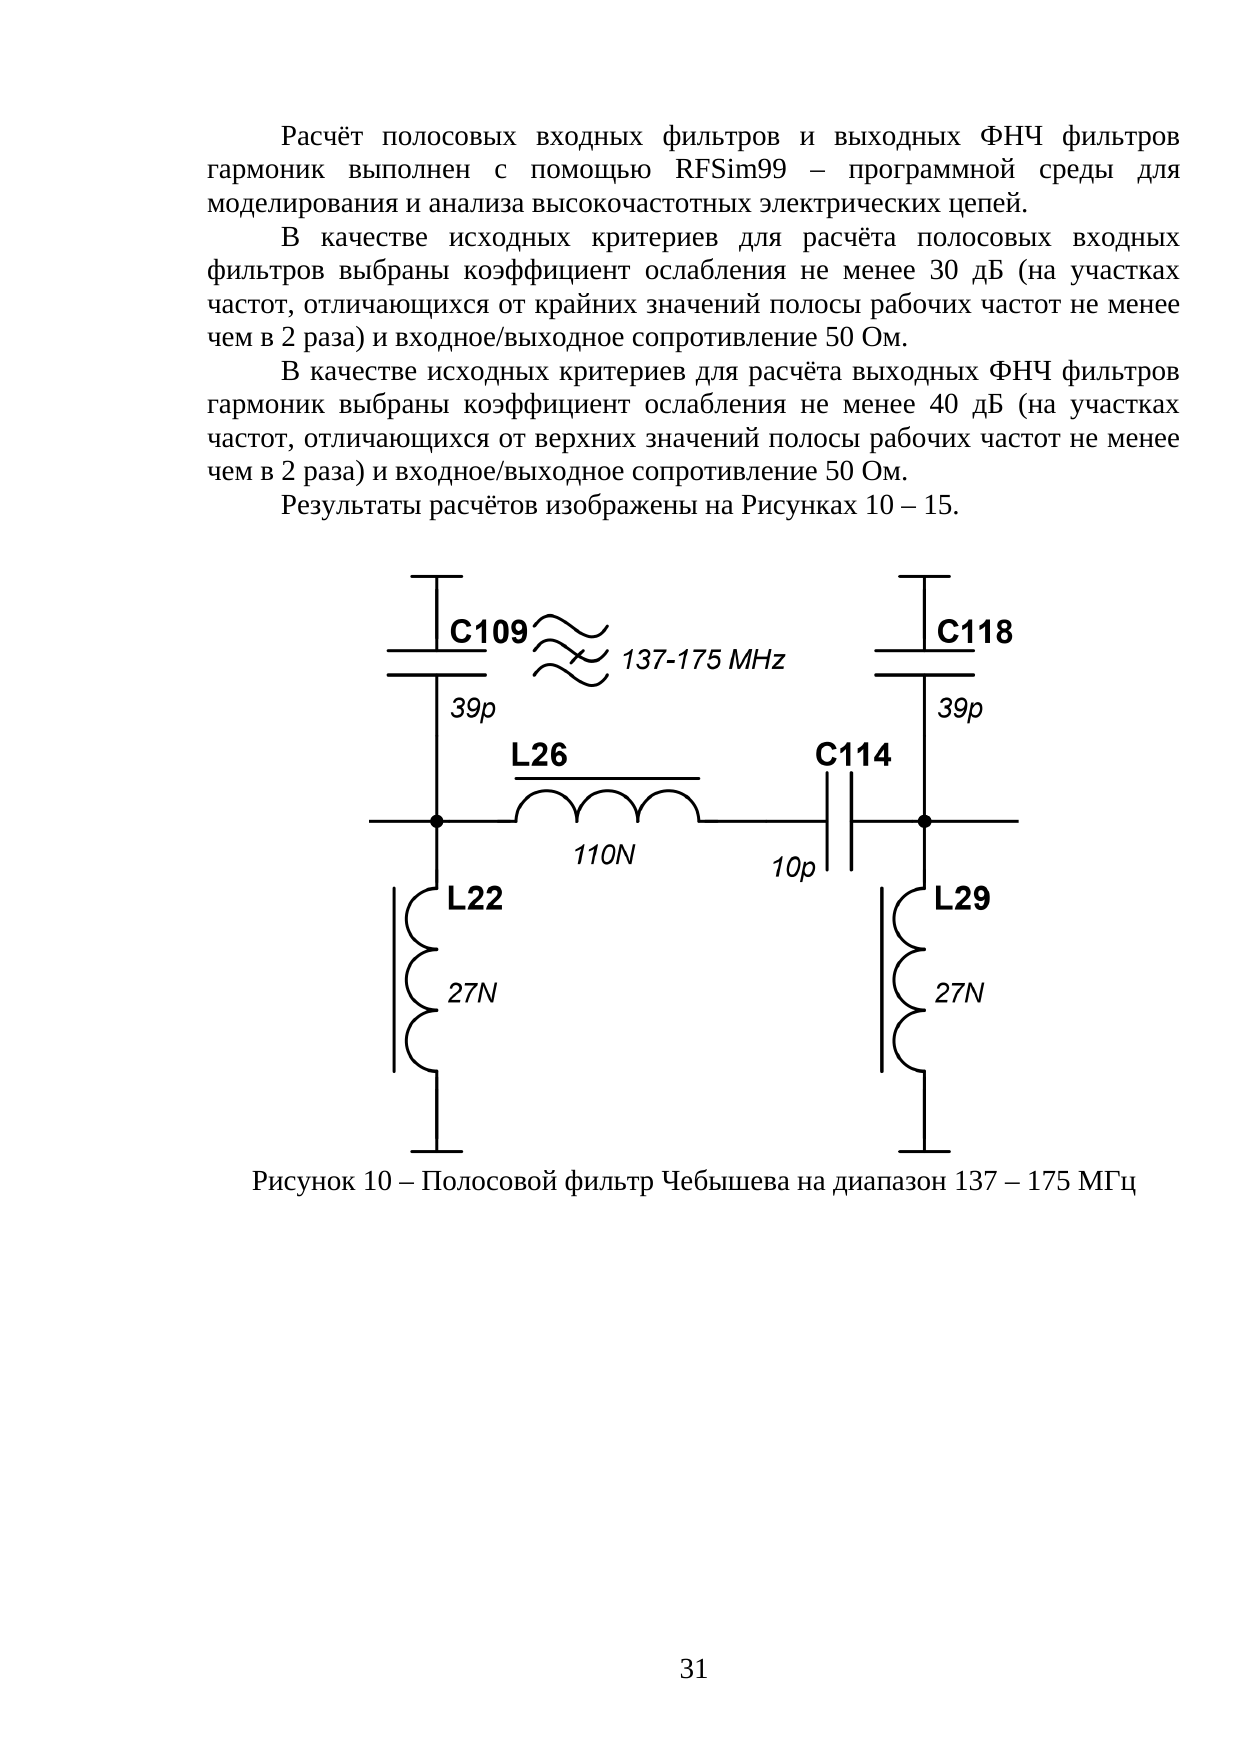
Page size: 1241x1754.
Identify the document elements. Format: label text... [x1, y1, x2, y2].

text Результаты расчётов изображены на Рисунках 10 – 15. [207, 487, 1181, 521]
text В качестве исходных критериев для расчёта выходных ФНЧ фильтров гармоник выбраны коэффициент ослабления не менее 40 дБ (на участках частот, отличающихся от верхних значений полосы рабочих частот не менее чем в 2 раза) и входное/выходное сопротивление 50 Ом. [207, 353, 1181, 487]
text В качестве исходных критериев для расчёта полосовых входных фильтров выбраны коэффициент ослабления не менее 30 дБ (на участках частот, отличающихся от крайних значений полосы рабочих частот не менее чем в 2 раза) и входное/выходное сопротивление 50 Ом. [207, 219, 1181, 353]
text Рисунок – Полосовой фильтр Чебышева на диапазон 137 – 175 МГц [207, 1163, 1181, 1196]
text Расчёт полосовых входных фильтров и выходных ФНЧ фильтров гармоник выполнен с помощью RFSim99 – программной среды для моделирования и анализа высокочастотных электрических цепей. [207, 118, 1181, 219]
picture [369, 554, 1019, 1163]
